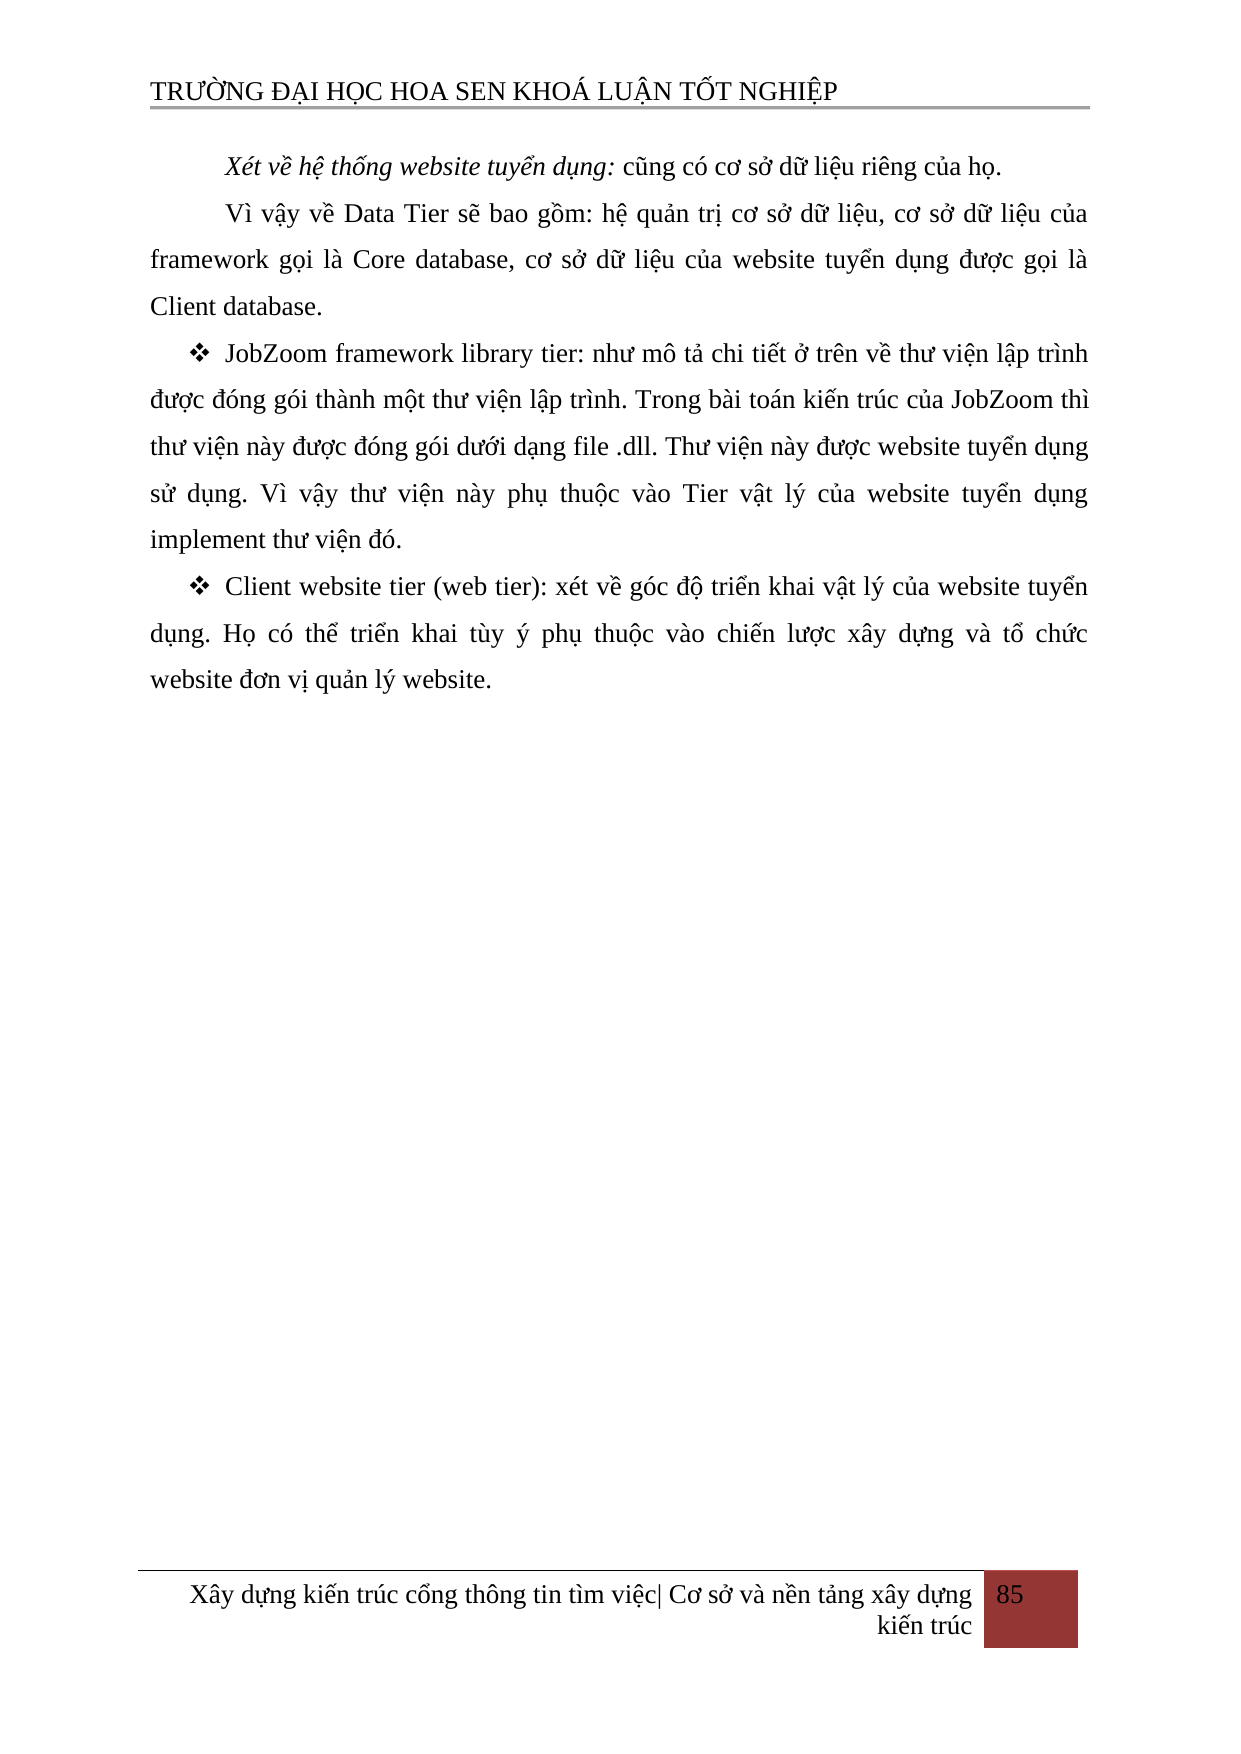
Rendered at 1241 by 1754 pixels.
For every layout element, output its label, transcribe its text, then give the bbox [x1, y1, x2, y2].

list JobZoom framework library tier: như mô tả chi tiết ở trên về thư viện lập trình được đóng gói thành một thư viện lập trình. Trong bài toán kiến trúc của JobZoom thì thư viện này được đóng gói dưới dạng file .dll. Thư viện này được website tuyển dụng sử dụng. Vì vậy thư viện này phụ thuộc vào Tier vật lý của website tuyển dụng implement thư viện đó. [150, 337, 1090, 554]
text Vì vậy về Data Tier sẽ bao gồm: hệ quản trị cơ sở dữ liệu, cơ sở dữ liệu của framework gọi là Core database, cơ sở dữ liệu của website tuyển dụng được gọi là Client database. [150, 197, 1090, 321]
text Xét về hệ thống website tuyển dụng: cũng có cơ sở dữ liệu riêng của họ. [150, 150, 1090, 181]
list Client website tier (web tier): xét về góc độ triển khai vật lý của website tuyển dụng. Họ có thể triển khai tùy ý phụ thuộc vào chiến lược xây dựng và tổ chức website đơn vị quản lý website. [150, 570, 1090, 695]
